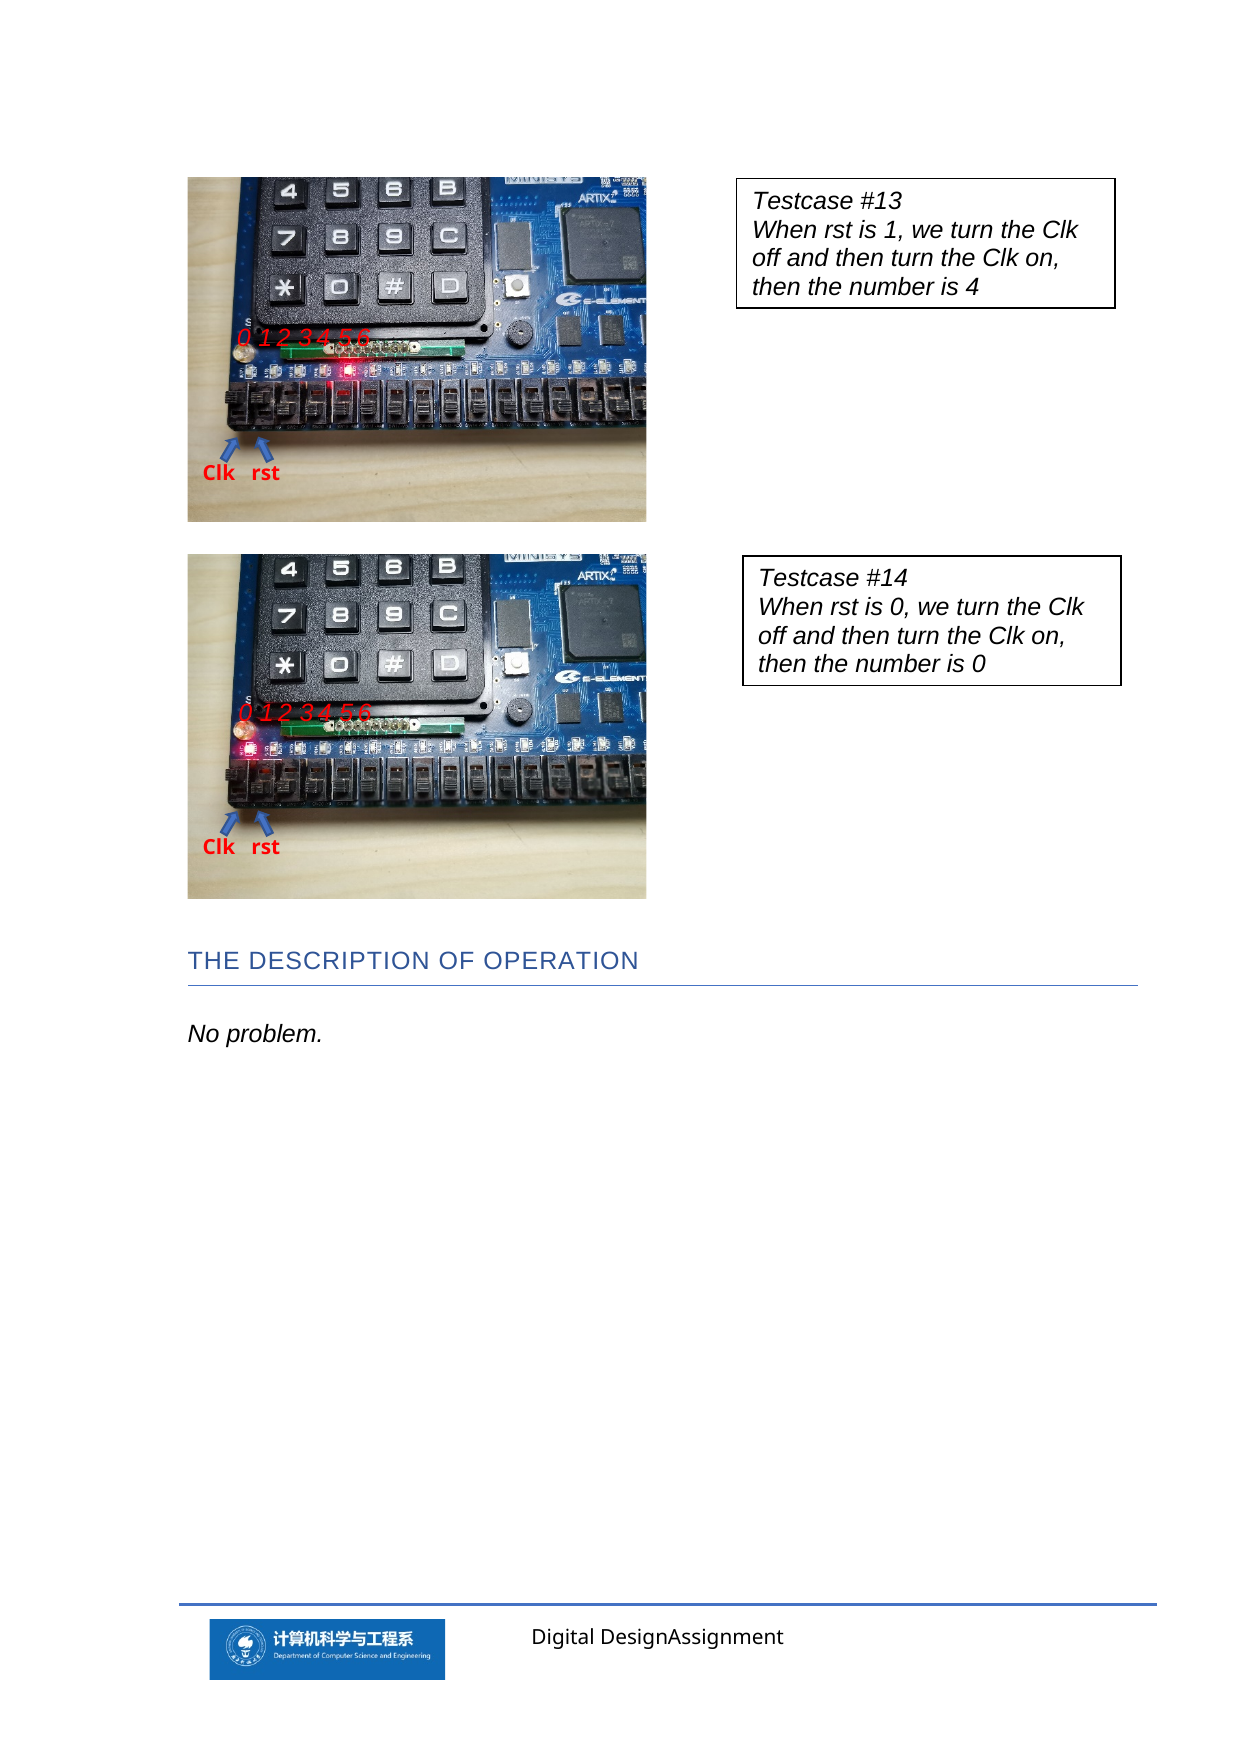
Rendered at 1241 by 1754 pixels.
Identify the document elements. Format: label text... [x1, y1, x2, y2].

subtitle the description of operation [187, 938, 1138, 986]
text No problem. [187, 1011, 1138, 1055]
picture [187, 554, 647, 899]
picture [209, 1619, 446, 1680]
picture [187, 177, 647, 522]
